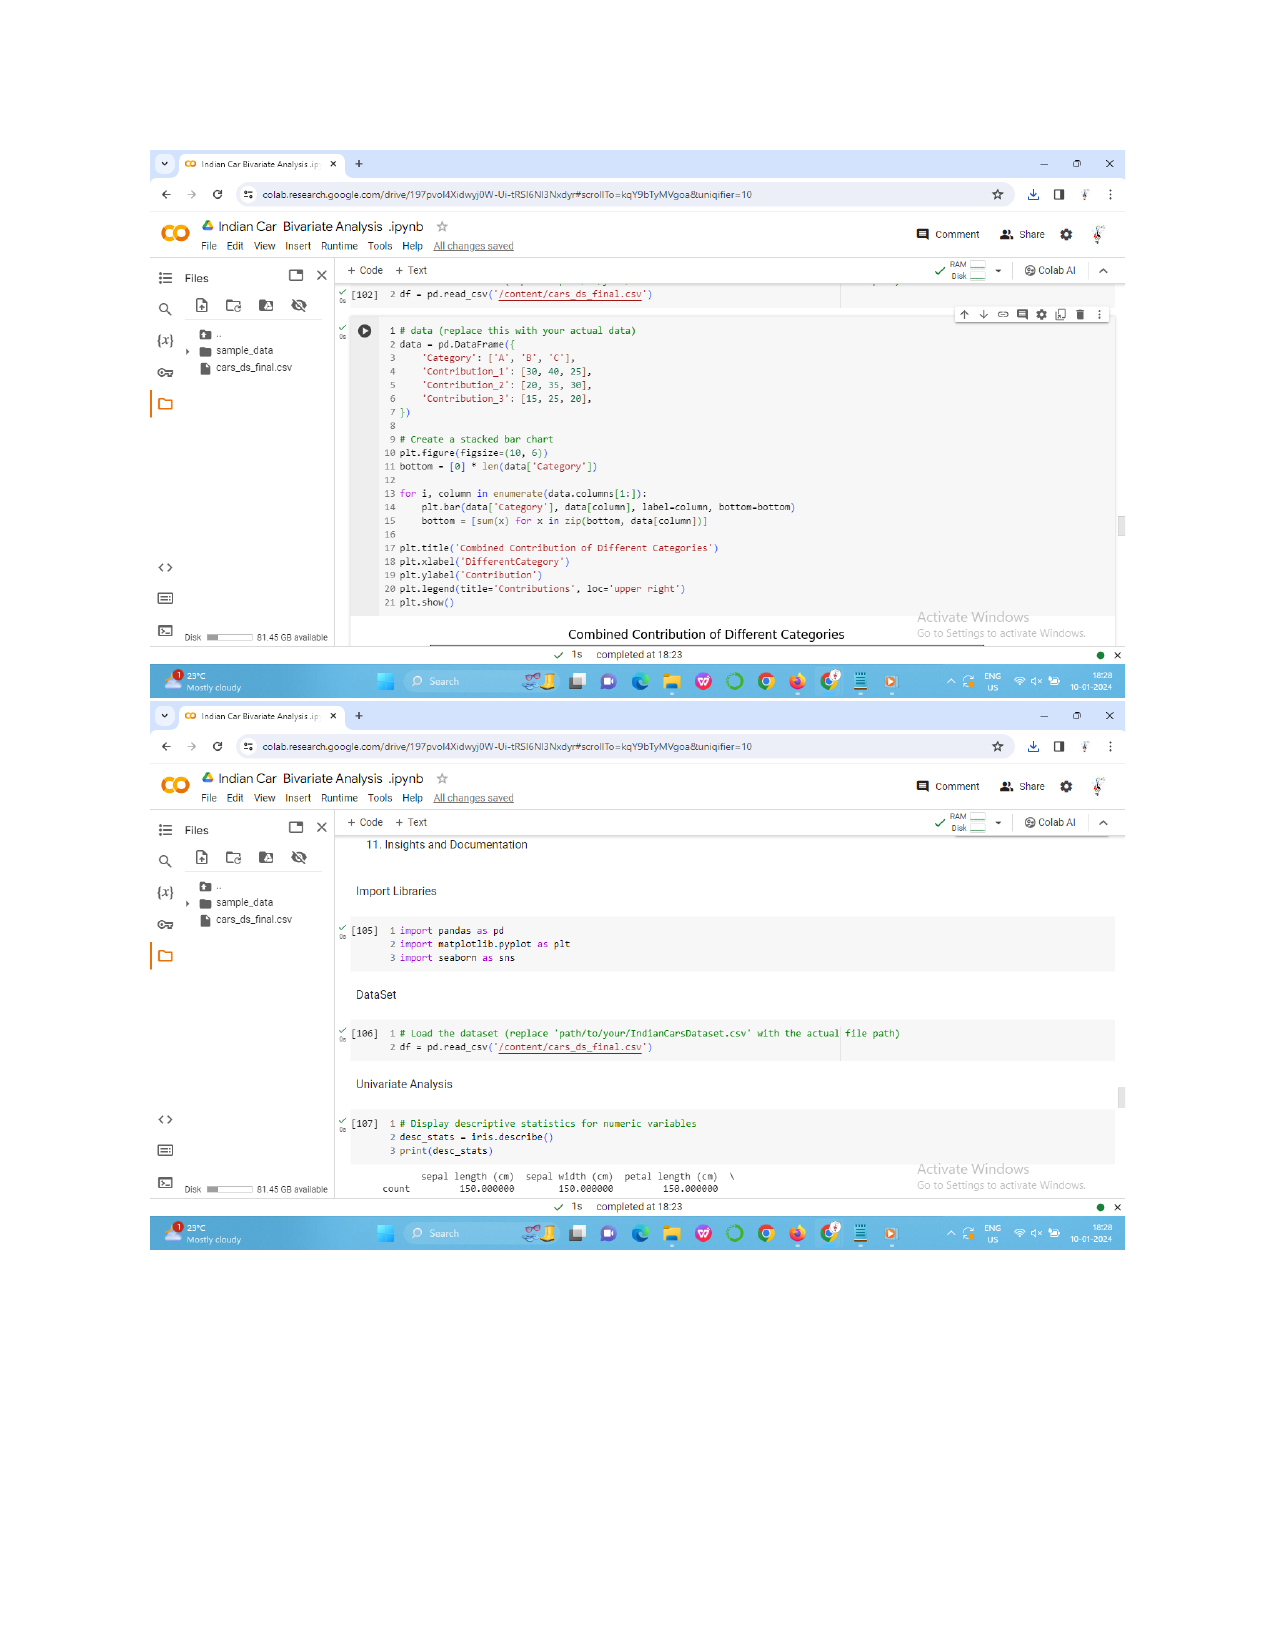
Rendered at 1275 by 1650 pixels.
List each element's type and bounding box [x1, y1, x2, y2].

picture [150, 701, 1125, 1250]
picture [150, 150, 1125, 698]
